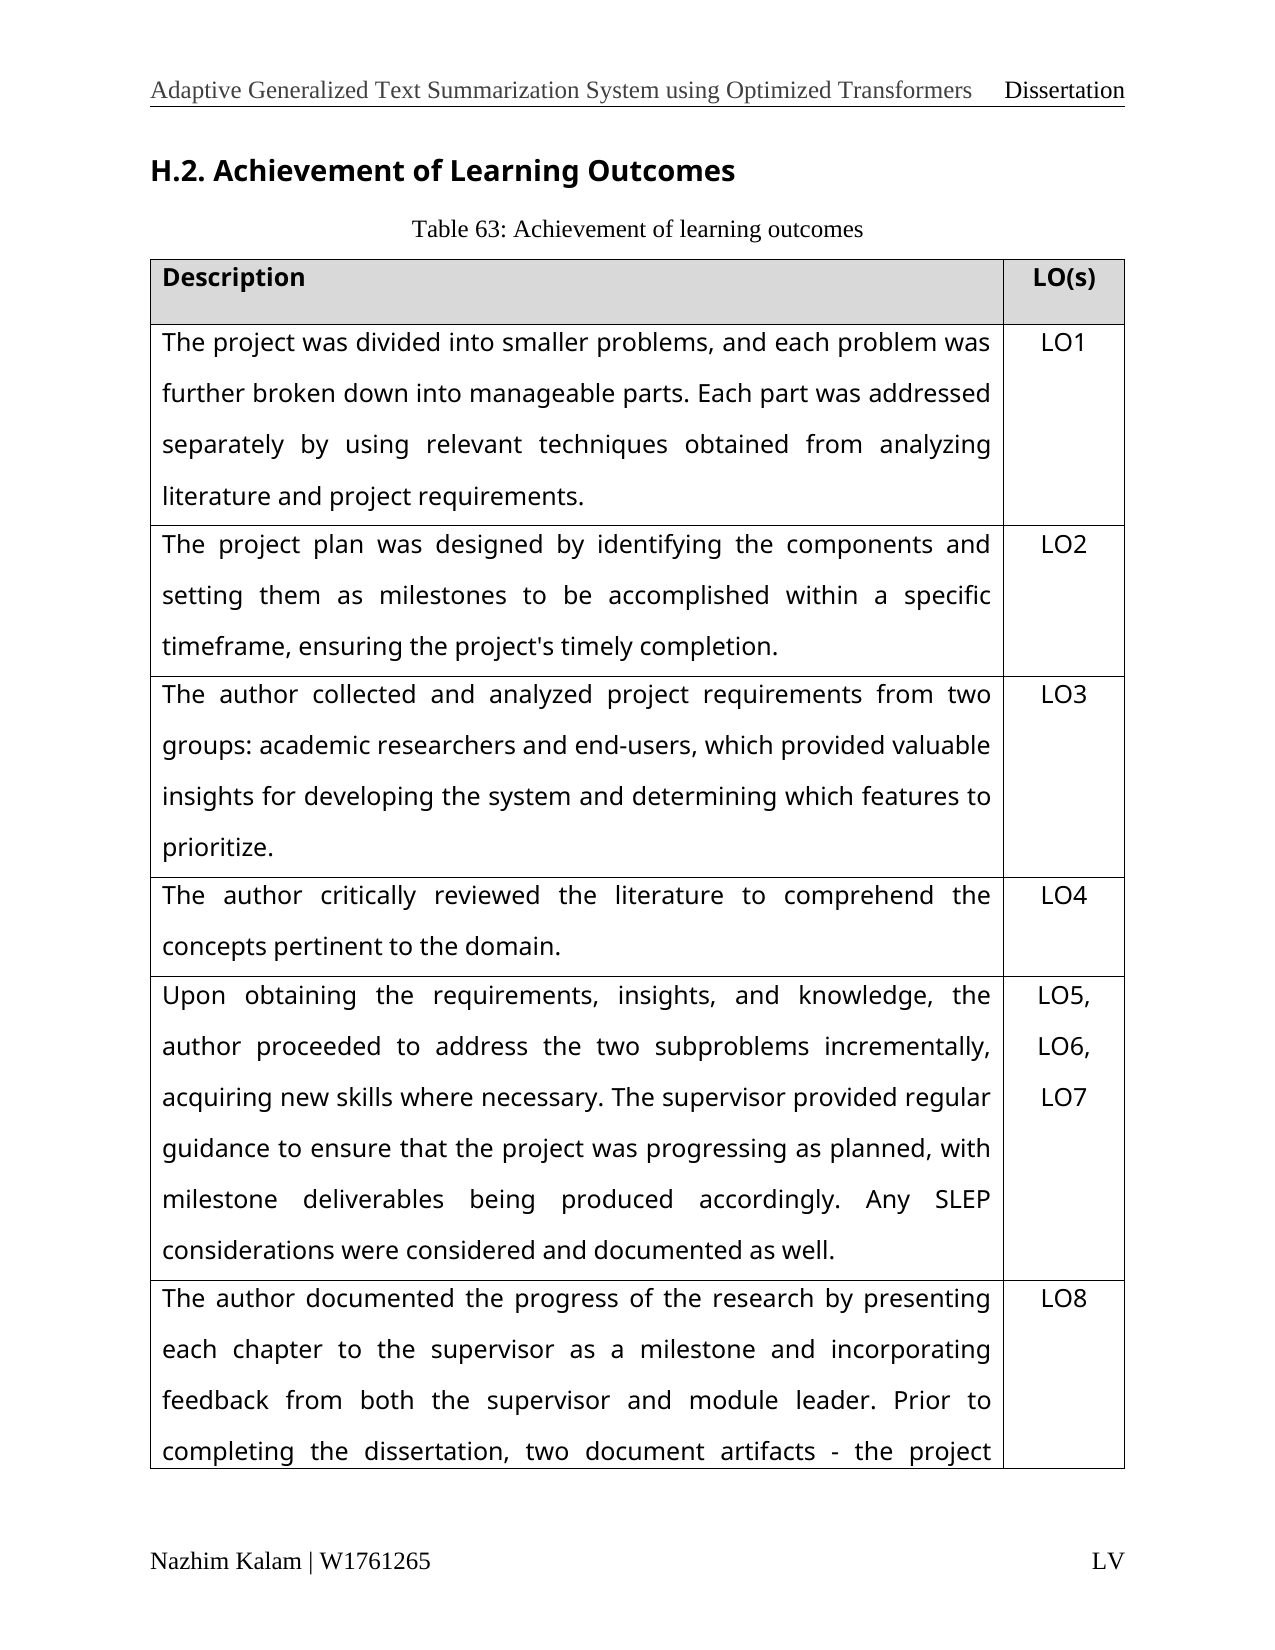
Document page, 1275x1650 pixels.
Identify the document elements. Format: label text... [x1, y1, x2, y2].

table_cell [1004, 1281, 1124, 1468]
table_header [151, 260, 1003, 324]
subtitle H.2. Achievement of Learning Outcomes [150, 150, 1125, 190]
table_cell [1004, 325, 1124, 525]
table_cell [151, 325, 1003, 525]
text Table 63: Achievement of learning outcomes [150, 214, 1125, 242]
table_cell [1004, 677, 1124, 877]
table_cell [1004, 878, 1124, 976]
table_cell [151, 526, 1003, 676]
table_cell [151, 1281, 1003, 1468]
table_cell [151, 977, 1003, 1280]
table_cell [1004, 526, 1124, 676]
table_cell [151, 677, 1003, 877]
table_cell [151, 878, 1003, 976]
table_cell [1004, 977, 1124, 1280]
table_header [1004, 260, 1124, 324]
